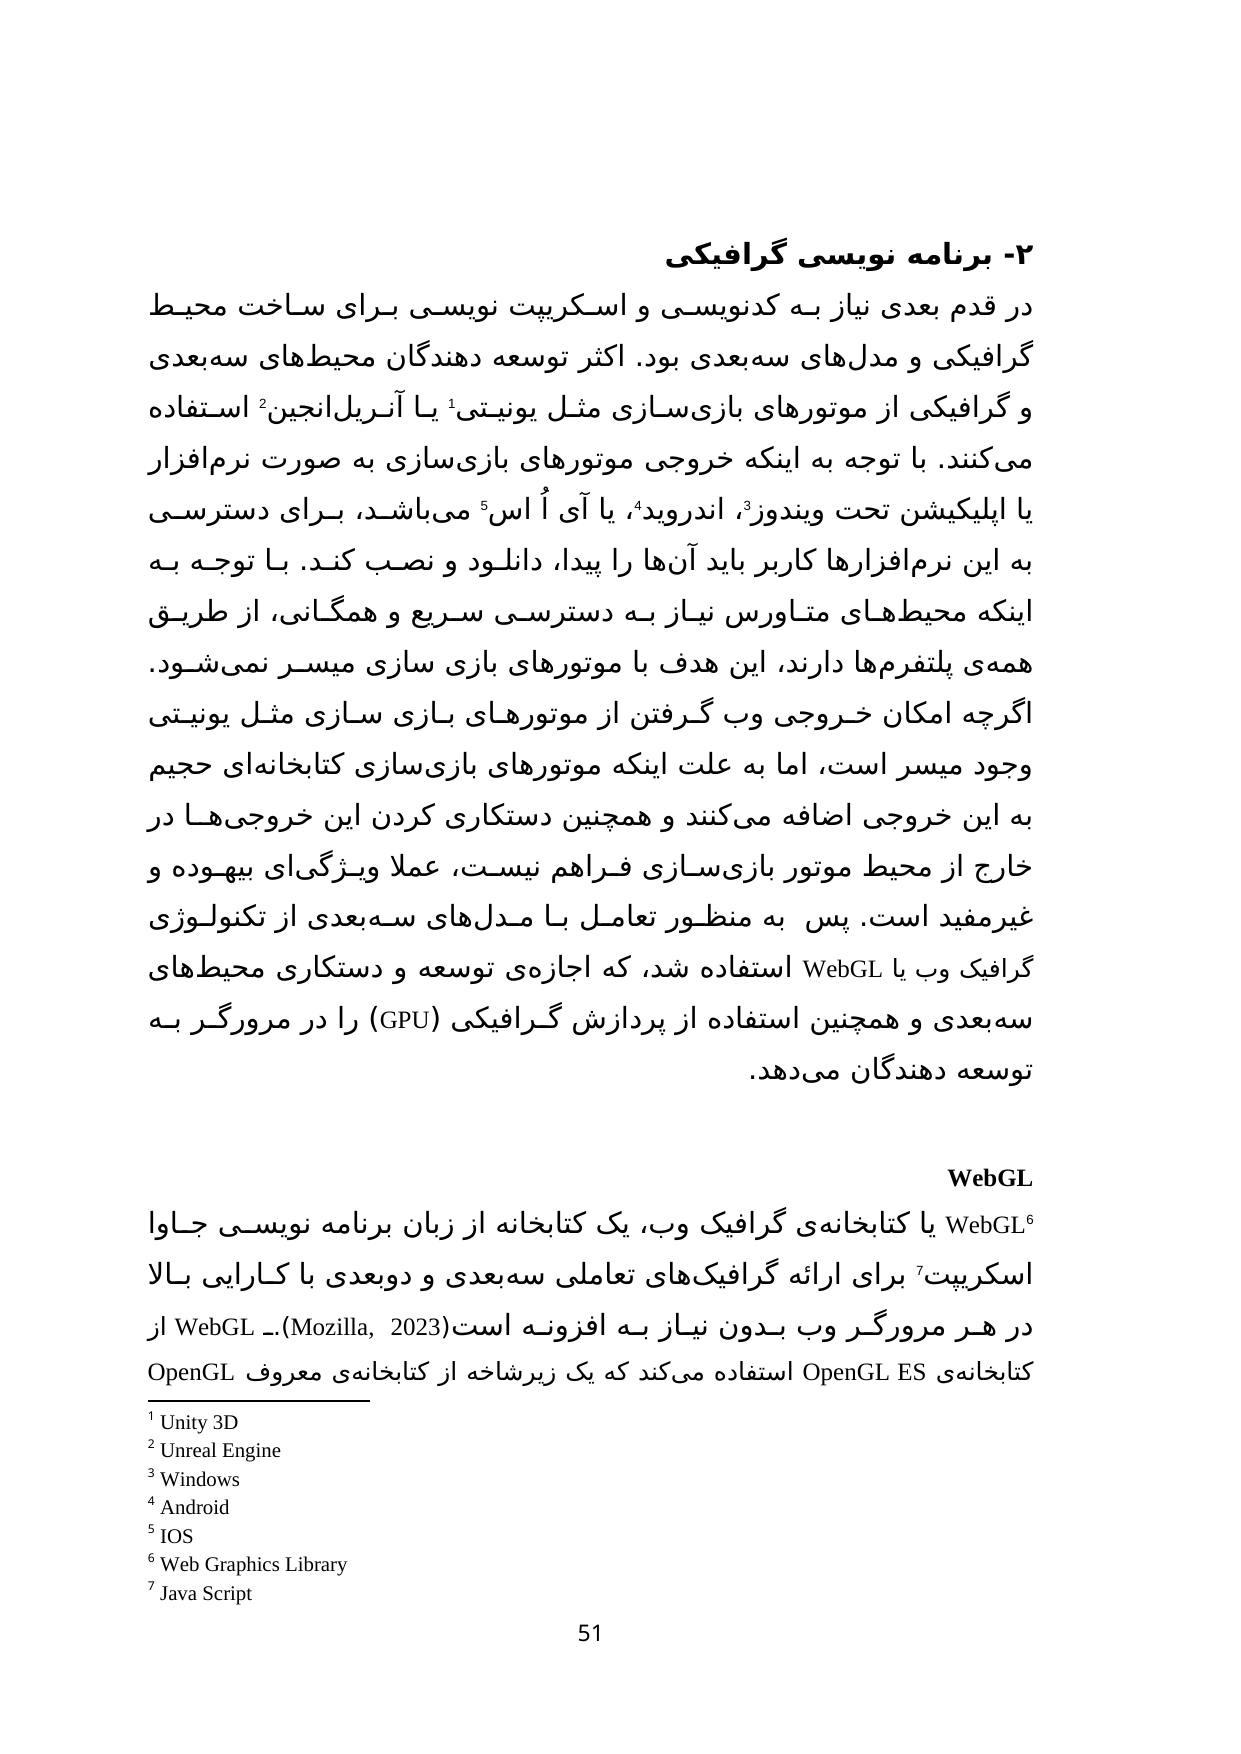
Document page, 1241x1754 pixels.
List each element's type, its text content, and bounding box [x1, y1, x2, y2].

text ۲- برنامه نویسی گرافیکی [148, 238, 1033, 272]
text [148, 1206, 1033, 1386]
text WebGL [148, 1163, 1033, 1192]
text در قدم بعدی نیاز به کدنویسی و اسکریپت نویسی برای ساخت محیط گرافیکی و مدل‌های سه‌بعدی بود. اکثر توسعه دهندگان محیط‌های سه‌بعدی و گرافیکی از موتور‌های بازی‌سازی مثل یونیتی یا آنریل‌انجین استفاده می‌کنند. با توجه به اینکه خروجی موتور‌های بازی‌سازی به صورت نرم‌افزار یا اپلیکیشن تحت ویندوز، اندروید، یا آی اُ اس می‌باشد، برای دسترسی به این نرم‌افزارها کاربر باید آن‌ها‌ را پیدا، دانلود و نصب کند. با توجه به اینکه محیط‌های متاورس نیاز به دسترسی سریع و همگانی، از طریق همه‌ی پلتفرم‌ها دارند، این هدف با موتور‌های بازی سازی میسر نمی‌شود. اگرچه امکان خروجی وب گرفتن از موتور‌های بازی سازی مثل یونیتی وجود میسر است، اما به علت اینکه موتورهای بازی‌سازی کتابخانه‌ای حجیم به این خروجی اضافه‌ می‌کنند و همچنین دستکاری کردن این خروجی‌ها در خارج از محیط موتور بازی‌سازی فراهم نیست، عملا ویژگی‌ای بیهوده و غیرمفید است. پس به منظور تعامل با مدل‌های سه‌بعدی از تکنولوژی گرافیک وب یا WebGL استفاده شد، که اجازه‌ی توسعه‌ و دستکاری محیط‌های سه‌بعدی و همچنین استفاده از پردازش گرافیکی (GPU) را در مرورگر به توسعه دهندگان می‌دهد. [148, 288, 1033, 1087]
